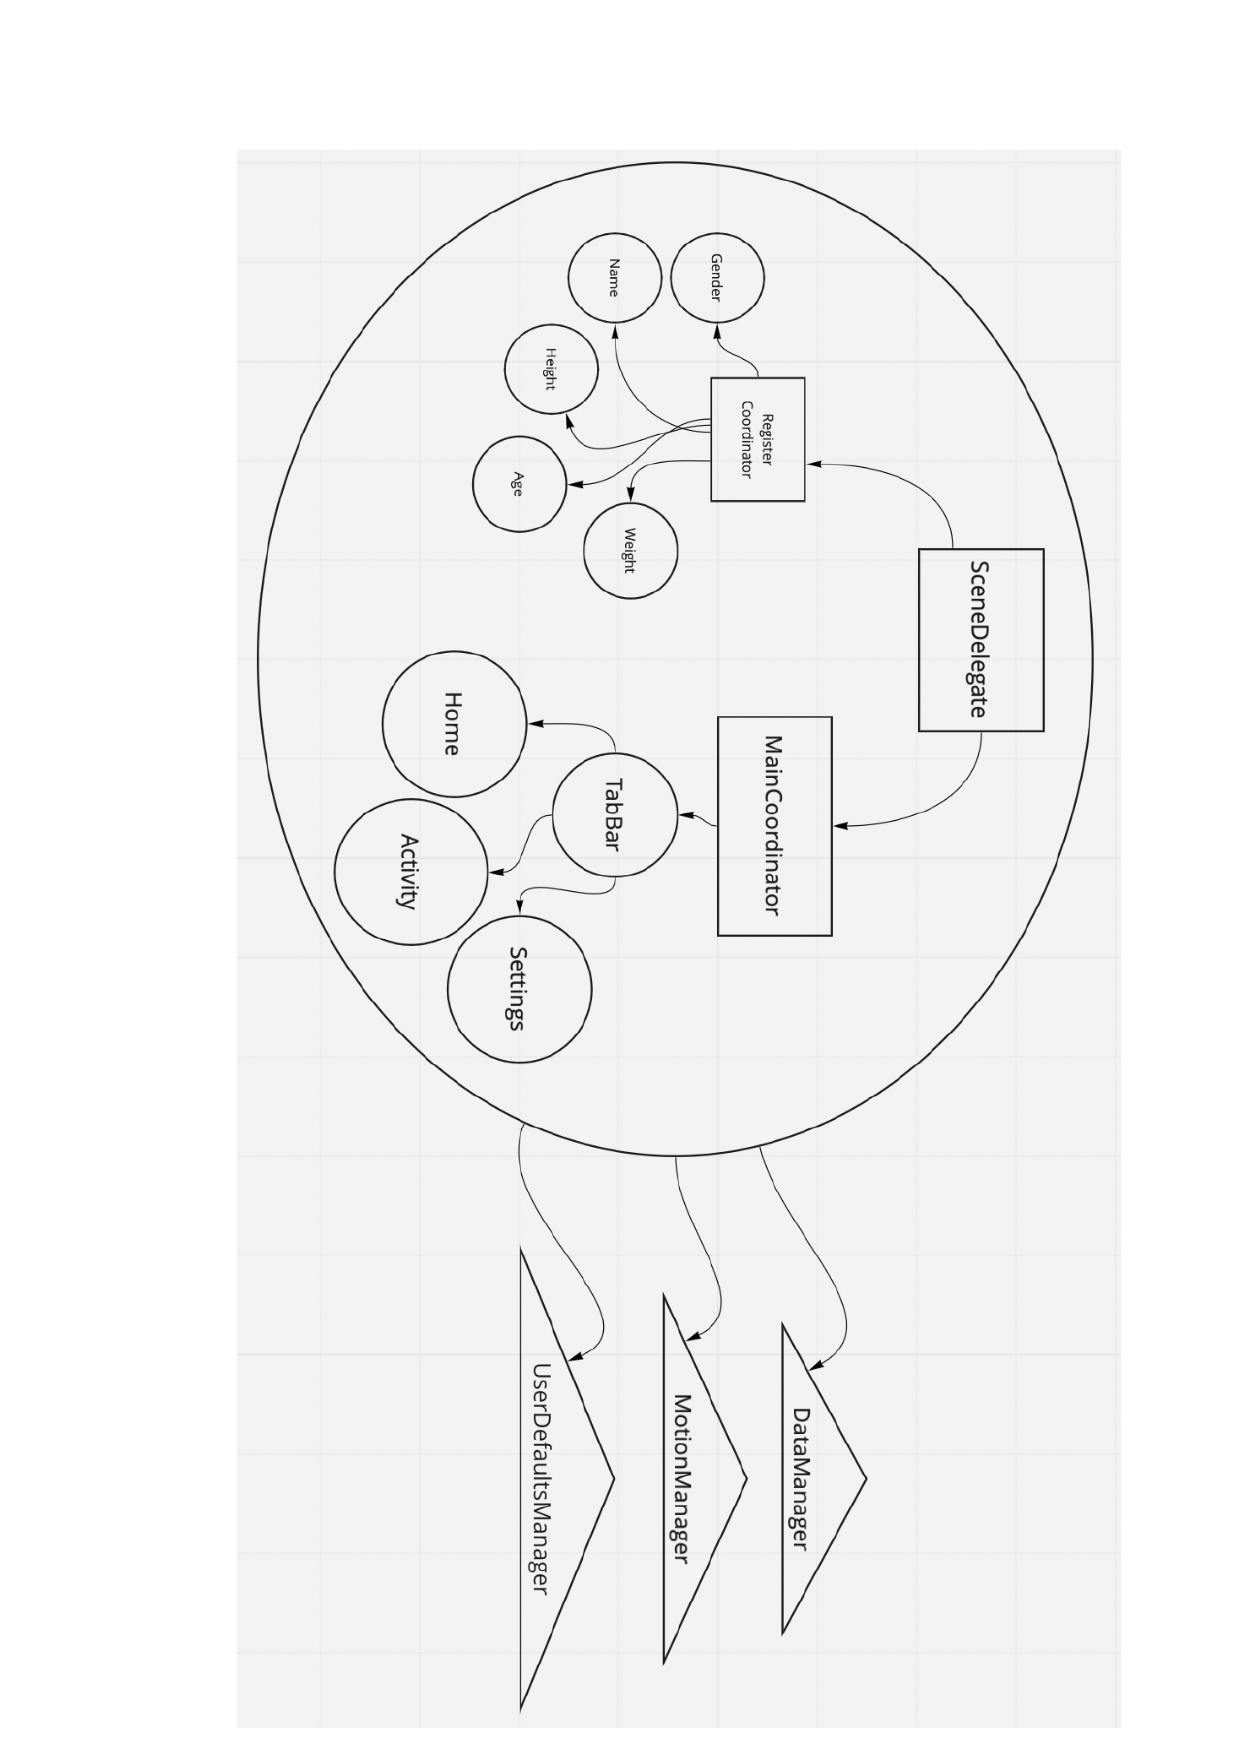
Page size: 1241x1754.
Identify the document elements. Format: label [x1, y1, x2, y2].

picture [238, 151, 1120, 1726]
